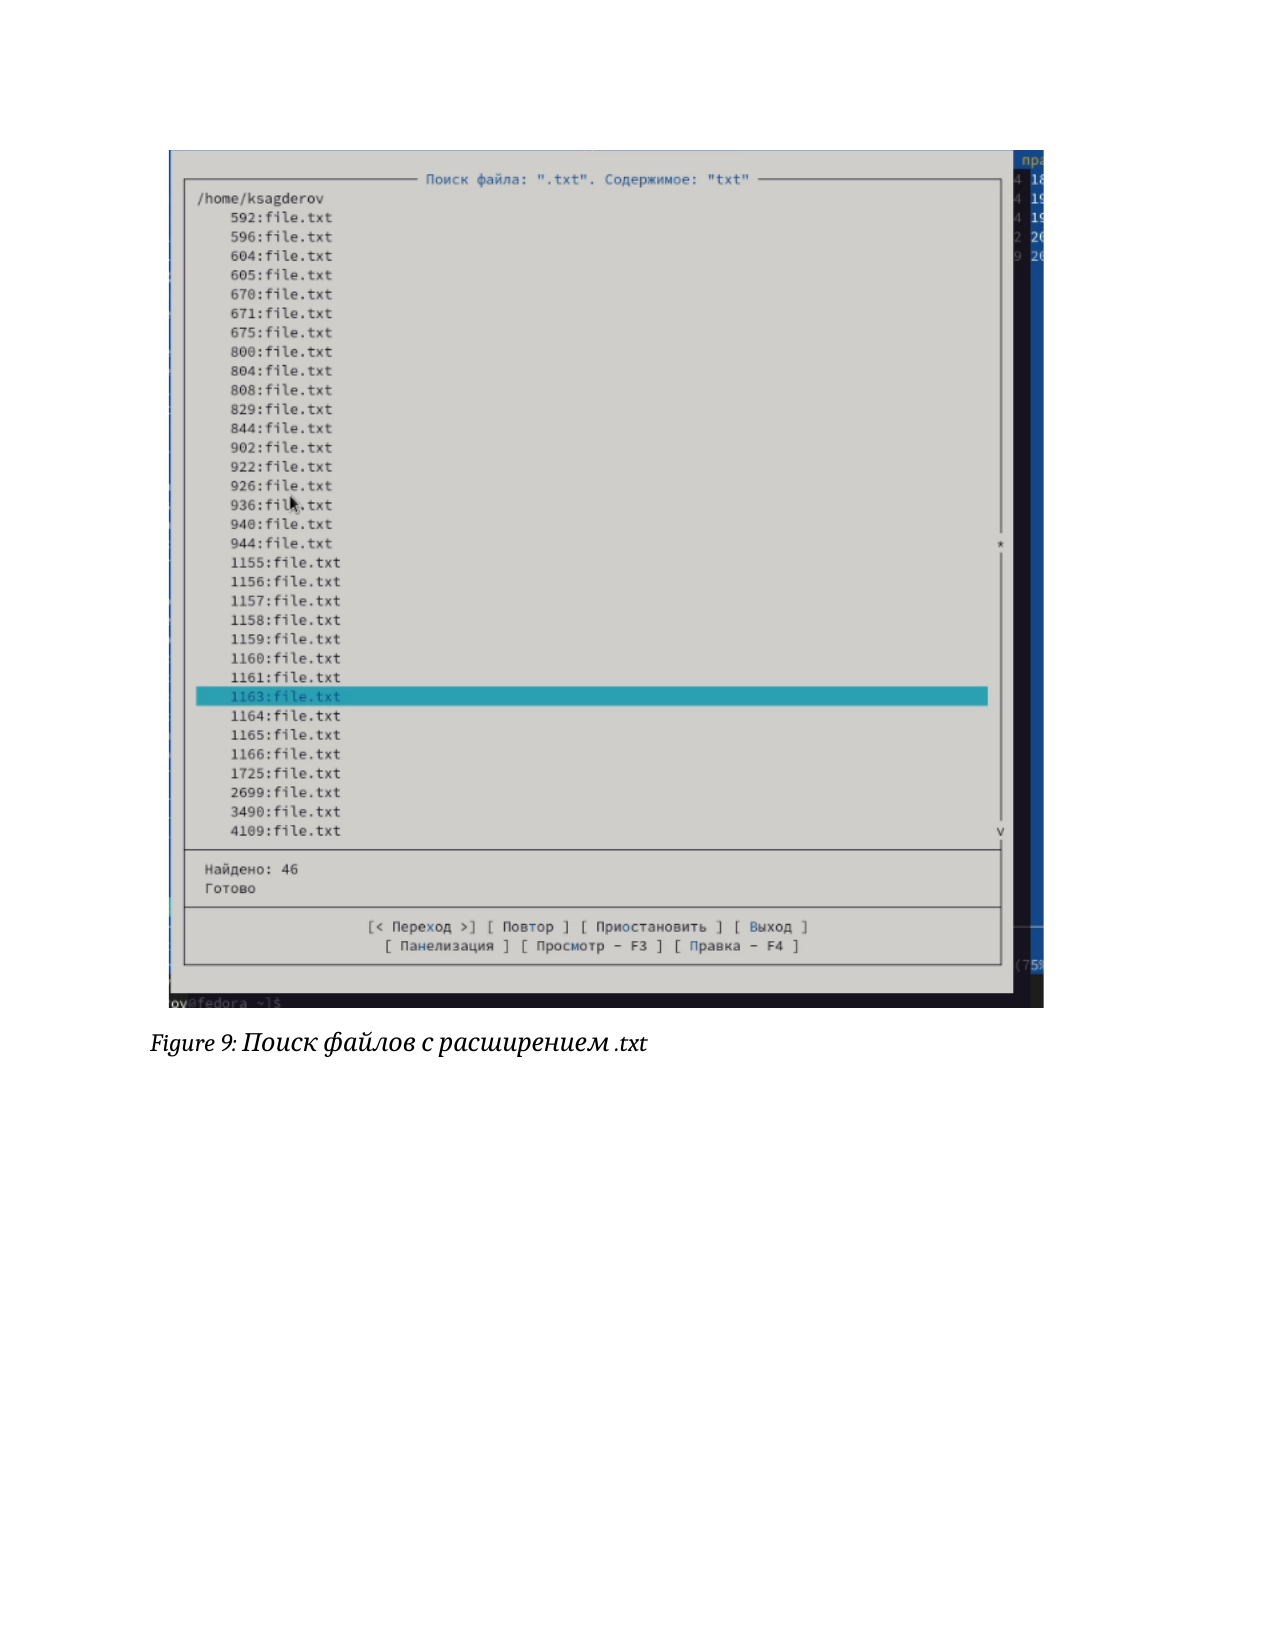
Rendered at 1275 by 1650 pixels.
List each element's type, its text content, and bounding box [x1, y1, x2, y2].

picture [168, 150, 1044, 1008]
text Figure 9: Поиск файлов с расширением .txt [150, 1028, 1125, 1057]
